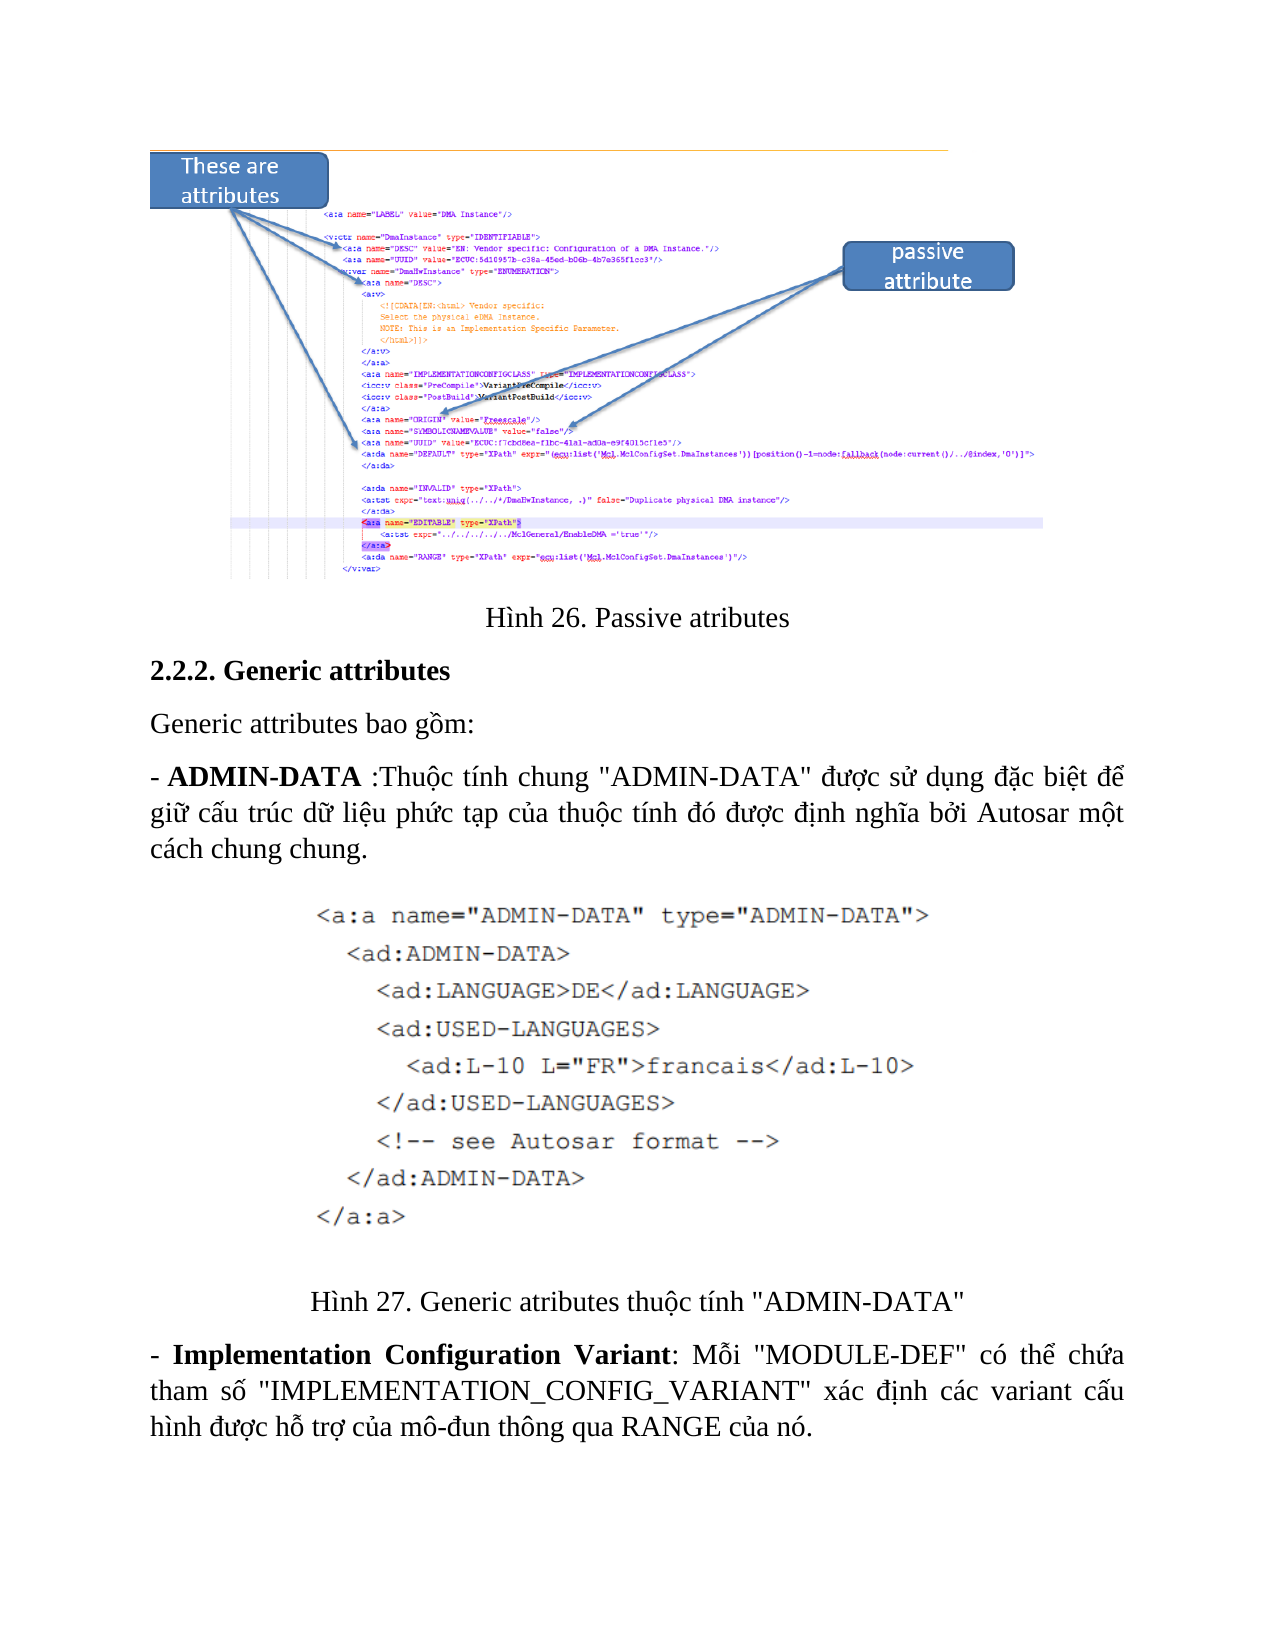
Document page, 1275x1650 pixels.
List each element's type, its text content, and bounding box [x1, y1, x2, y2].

text Generic attributes bao gồm: [150, 706, 1125, 740]
text Hình 27. Generic atributes thuộc tính "ADMIN-DATA" [150, 1284, 1125, 1318]
picture [150, 150, 1125, 582]
text - ADMIN-DATA :Thuộc tính chung "ADMIN-DATA" được sử dụng đặc biệt để giữ cấu trúc dữ liệu phức tạp của thuộc tính đó được định nghĩa bởi Autosar một cách chung chung. [150, 759, 1125, 865]
text 2.2.2. Generic attributes [150, 653, 1125, 687]
text - Implementation Configuration Variant: Mỗi "MODULE-DEF" có thể chứa tham số "IMPLEMENTATION_CONFIG_VARIANT" xác định các variant cấu hình được hỗ trợ của mô-đun thông qua RANGE của nó. [150, 1337, 1125, 1443]
text Hình 26. Passive atributes [150, 601, 1125, 634]
picture [274, 884, 1002, 1266]
